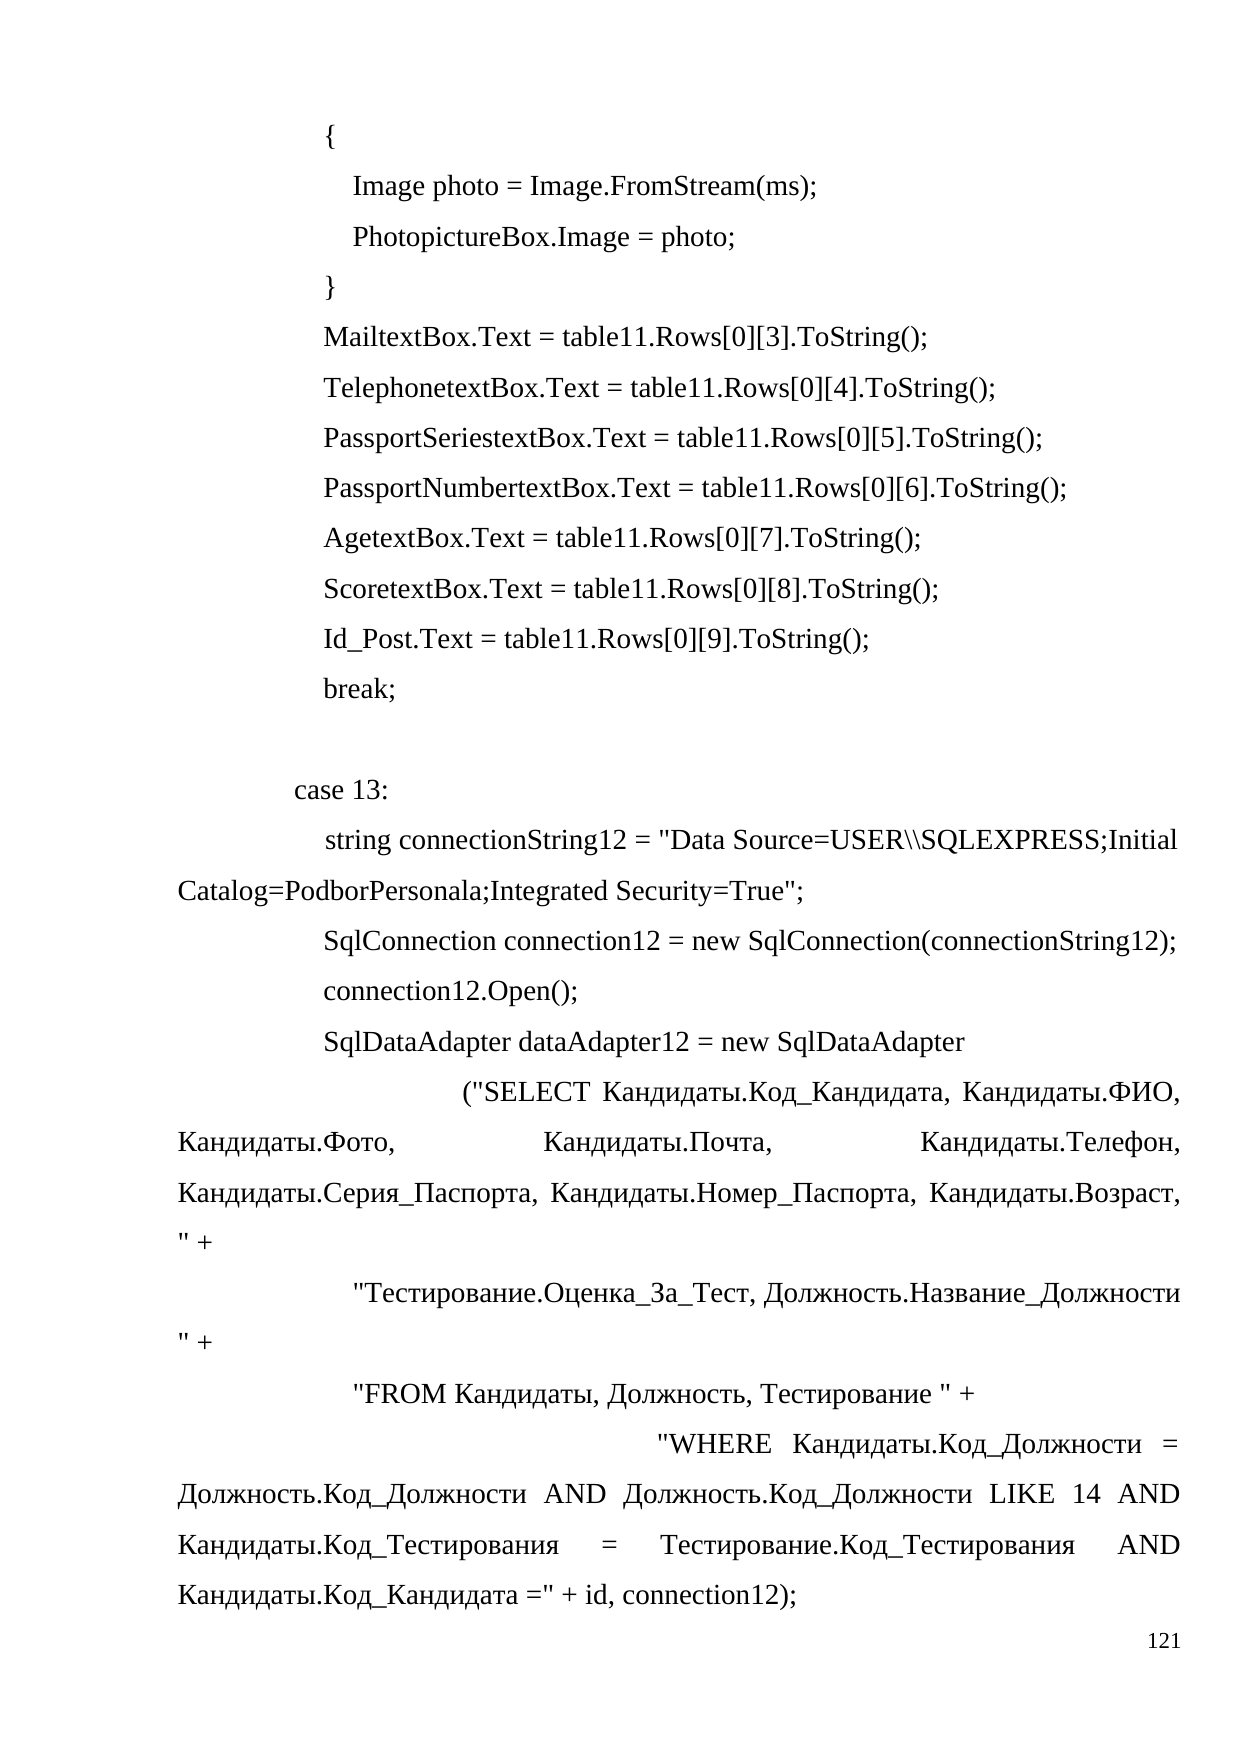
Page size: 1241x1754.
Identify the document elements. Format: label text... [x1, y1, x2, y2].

text { [177, 118, 1181, 152]
text SqlDataAdapter dataAdapter12 = new SqlDataAdapter [177, 1024, 1181, 1057]
text PassportSeriestextBox.Text = table11.Rows[0][5].ToString(); [177, 420, 1181, 453]
text "Тестирование.Оценка_За_Тест, Должность.Название_Должности " + [177, 1275, 1181, 1359]
text "WHERE Кандидаты.Код_Должности = Должность.Код_Должности AND Должность.Код_Должности LIKE 14 AND Кандидаты.Код_Тестирования = Тестирование.Код_Тестирования AND Кандидаты.Код_Кандидата =" + id, connection12); [177, 1426, 1181, 1611]
text TelephonetextBox.Text = table11.Rows[0][4].ToString(); [177, 370, 1181, 403]
text PhotopictureBox.Image = photo; [177, 219, 1181, 252]
text ("SELECT Кандидаты.Код_Кандидата, Кандидаты.ФИО, Кандидаты.Фото, Кандидаты.Почта, Кандидаты.Телефон, Кандидаты.Серия_Паспорта, Кандидаты.Номер_Паспорта, Кандидаты.Возраст, " + [177, 1074, 1181, 1258]
text AgetextBox.Text = table11.Rows[0][7].ToString(); [177, 521, 1181, 554]
text string connectionString12 = "Data Source=USER\\SQLEXPRESS;Initial Catalog=PodborPersonala;Integrated Security=True"; [177, 822, 1181, 906]
text } [177, 269, 1181, 303]
text Image photo = Image.FromStream(ms); [177, 168, 1181, 202]
text SqlConnection connection12 = new SqlConnection(connectionString12); [177, 923, 1181, 957]
text PassportNumbertextBox.Text = table11.Rows[0][6].ToString(); [177, 470, 1181, 504]
text MailtextBox.Text = table11.Rows[0][3].ToString(); [177, 319, 1181, 353]
text connection12.Open(); [177, 973, 1181, 1007]
text "FROM Кандидаты, Должность, Тестирование " + [177, 1376, 1181, 1409]
text break; [177, 672, 1181, 705]
text ScoretextBox.Text = table11.Rows[0][8].ToString(); [177, 571, 1181, 604]
text Id_Post.Text = table11.Rows[0][9].ToString(); [177, 621, 1181, 655]
text case 13: [177, 772, 1181, 806]
